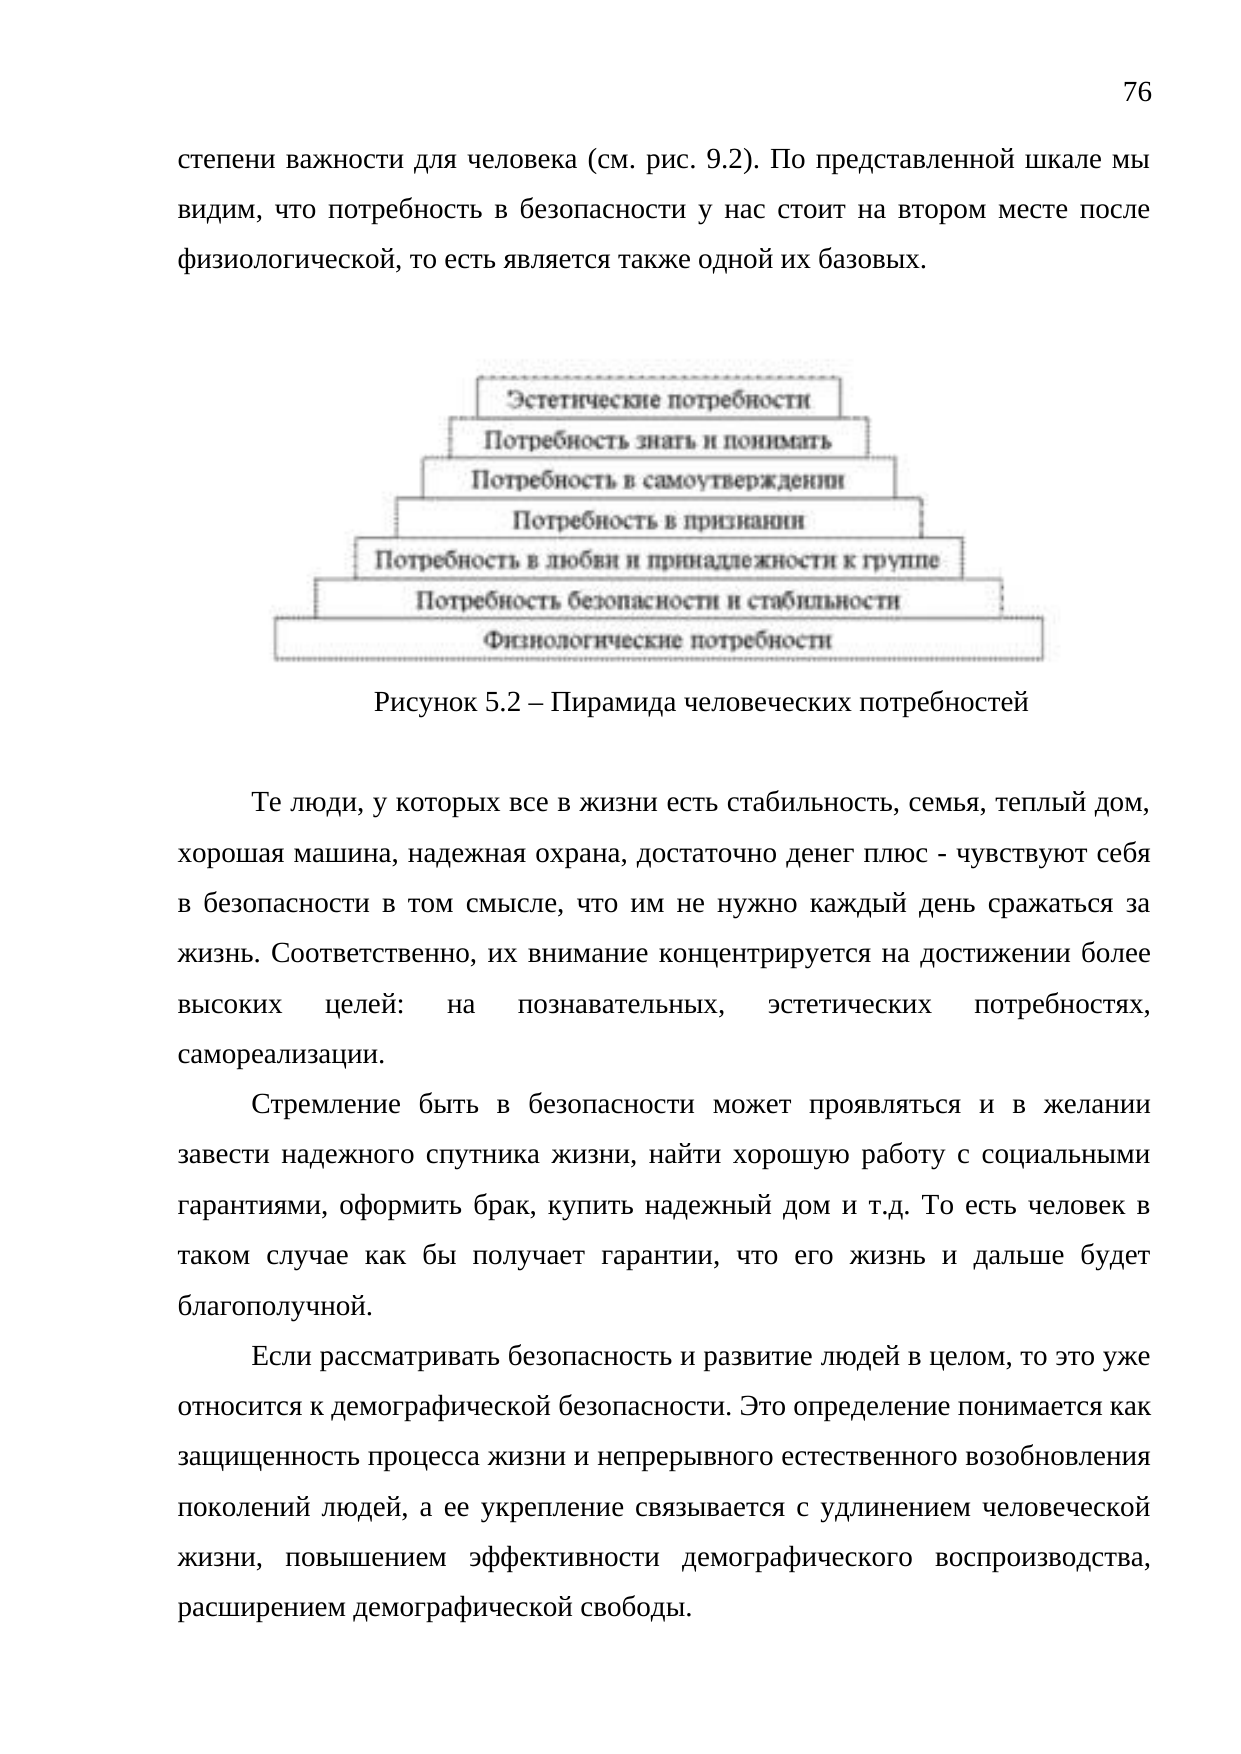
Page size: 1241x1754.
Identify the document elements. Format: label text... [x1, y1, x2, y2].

text Те люди, у которых все в жизни есть стабильность, семья, теплый дом, хорошая машина, надежная охрана, достаточно денег плюс - чувствуют себя в безопасности в том смысле, что им не нужно каждый день сражаться за жизнь. Соответственно, их внимание концентрируется на достижении более высоких целей: на познавательных, эстетических потребностях, самореализации. [177, 784, 1152, 1069]
text Стремление быть в безопасности может проявляться и в желании завести надежного спутника жизни, найти хорошую работу с социальными гарантиями, оформить брак, купить надежный дом и т.д. То есть человек в таком случае как бы получает гарантии, что его жизнь и дальше будет благополучной. [177, 1086, 1152, 1321]
text Если рассматривать безопасность и развитие людей в целом, то это уже относится к демографической безопасности. Это определение понимается как защищенность процесса жизни и непрерывного естественного возобновления поколений людей, а ее укрепление связывается с удлинением человеческой жизни, повышением эффективности демографического воспроизводства, расширением демографической свободы. [177, 1338, 1152, 1623]
picture [251, 342, 1075, 668]
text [177, 141, 1152, 275]
text Рисунок 5.2 – Пирамида человеческих потребностей [177, 684, 1152, 717]
